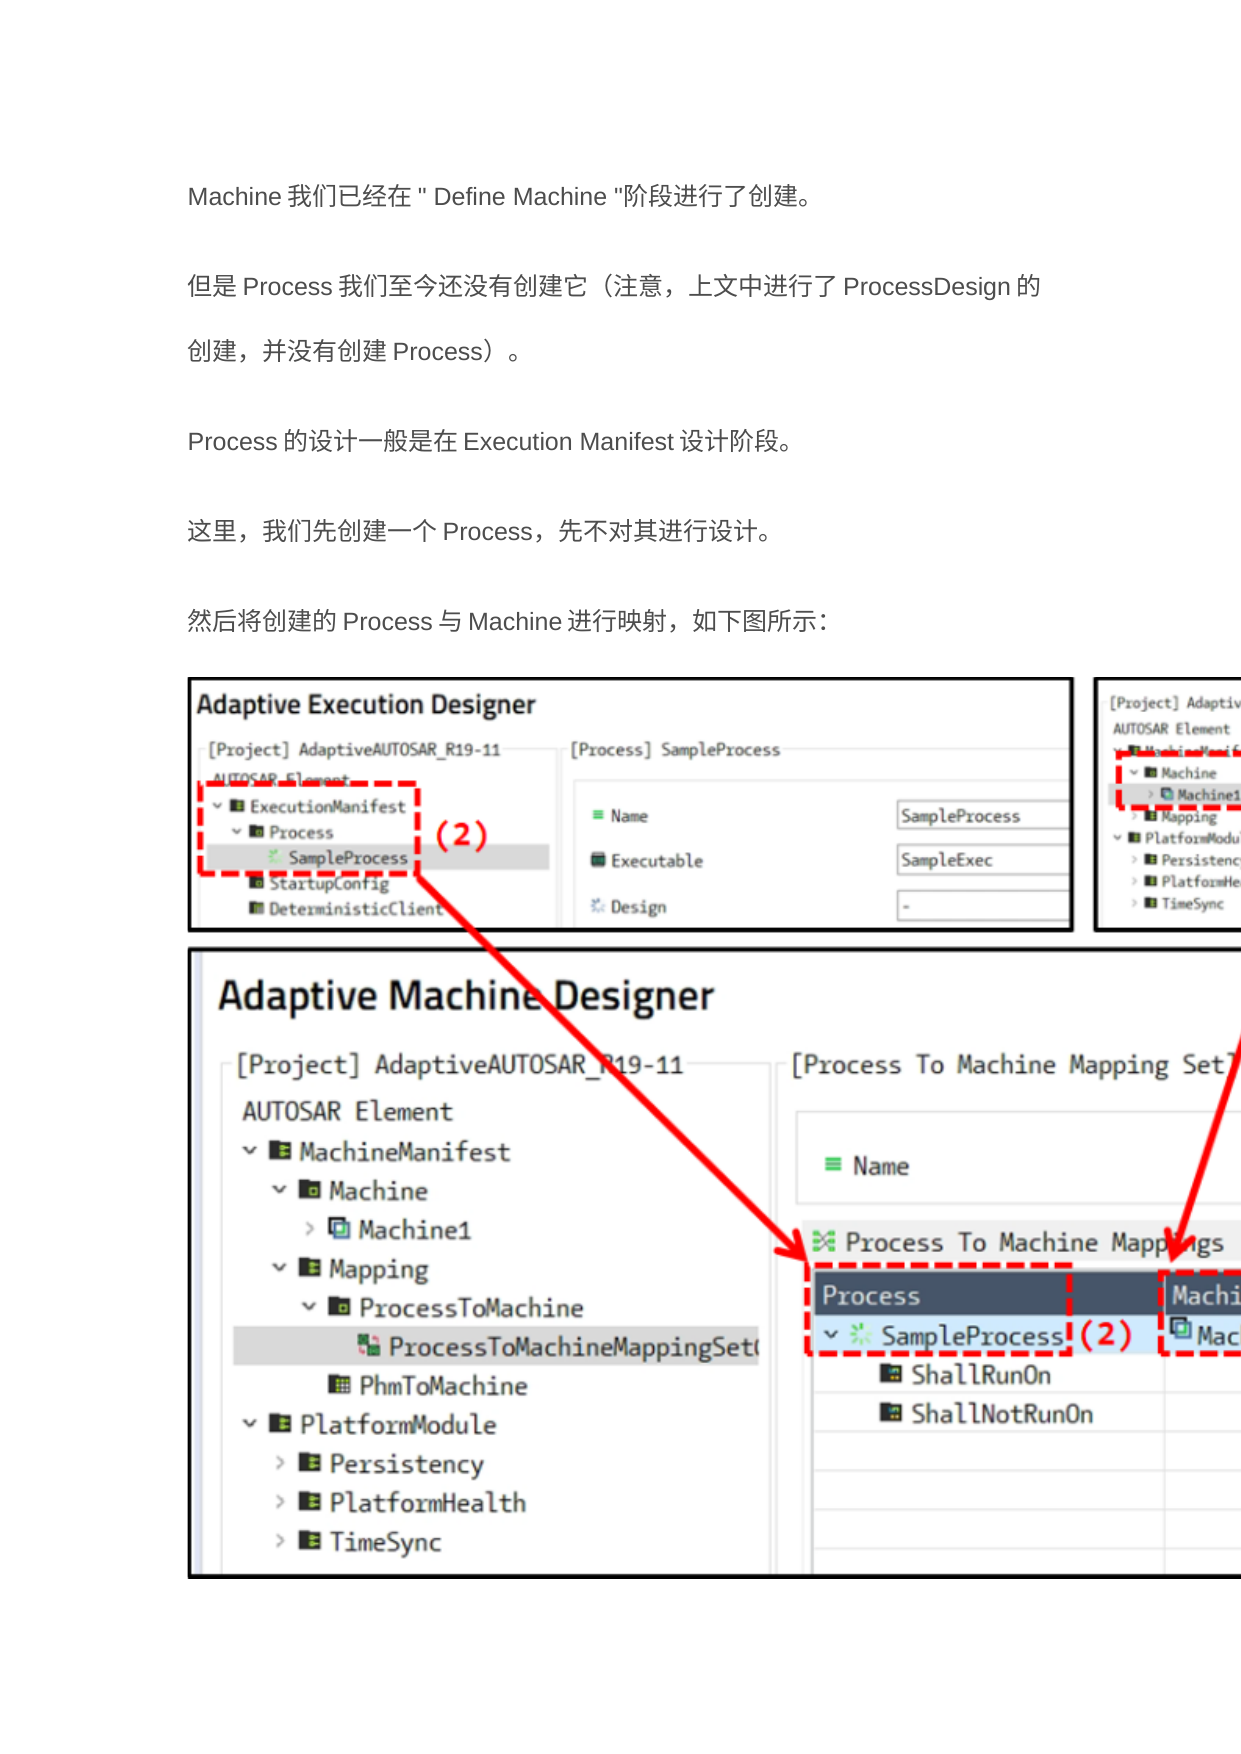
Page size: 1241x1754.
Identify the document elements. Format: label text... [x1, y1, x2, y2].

text 这里，我们先创建一个Process，先不对其进行设计。 [187, 497, 1053, 562]
picture [187, 677, 1241, 1579]
text Machine我们已经在 " Define Machine "阶段进行了创建。 [187, 162, 1053, 227]
text Process的设计一般是在Execution Manifest设计阶段。 [187, 407, 1053, 472]
text 然后将创建的Process与Machine进行映射，如下图所示： [187, 587, 1053, 652]
text 但是Process我们至今还没有创建它（注意，上文中进行了ProcessDesign的创建，并没有创建Process）。 [187, 252, 1053, 382]
